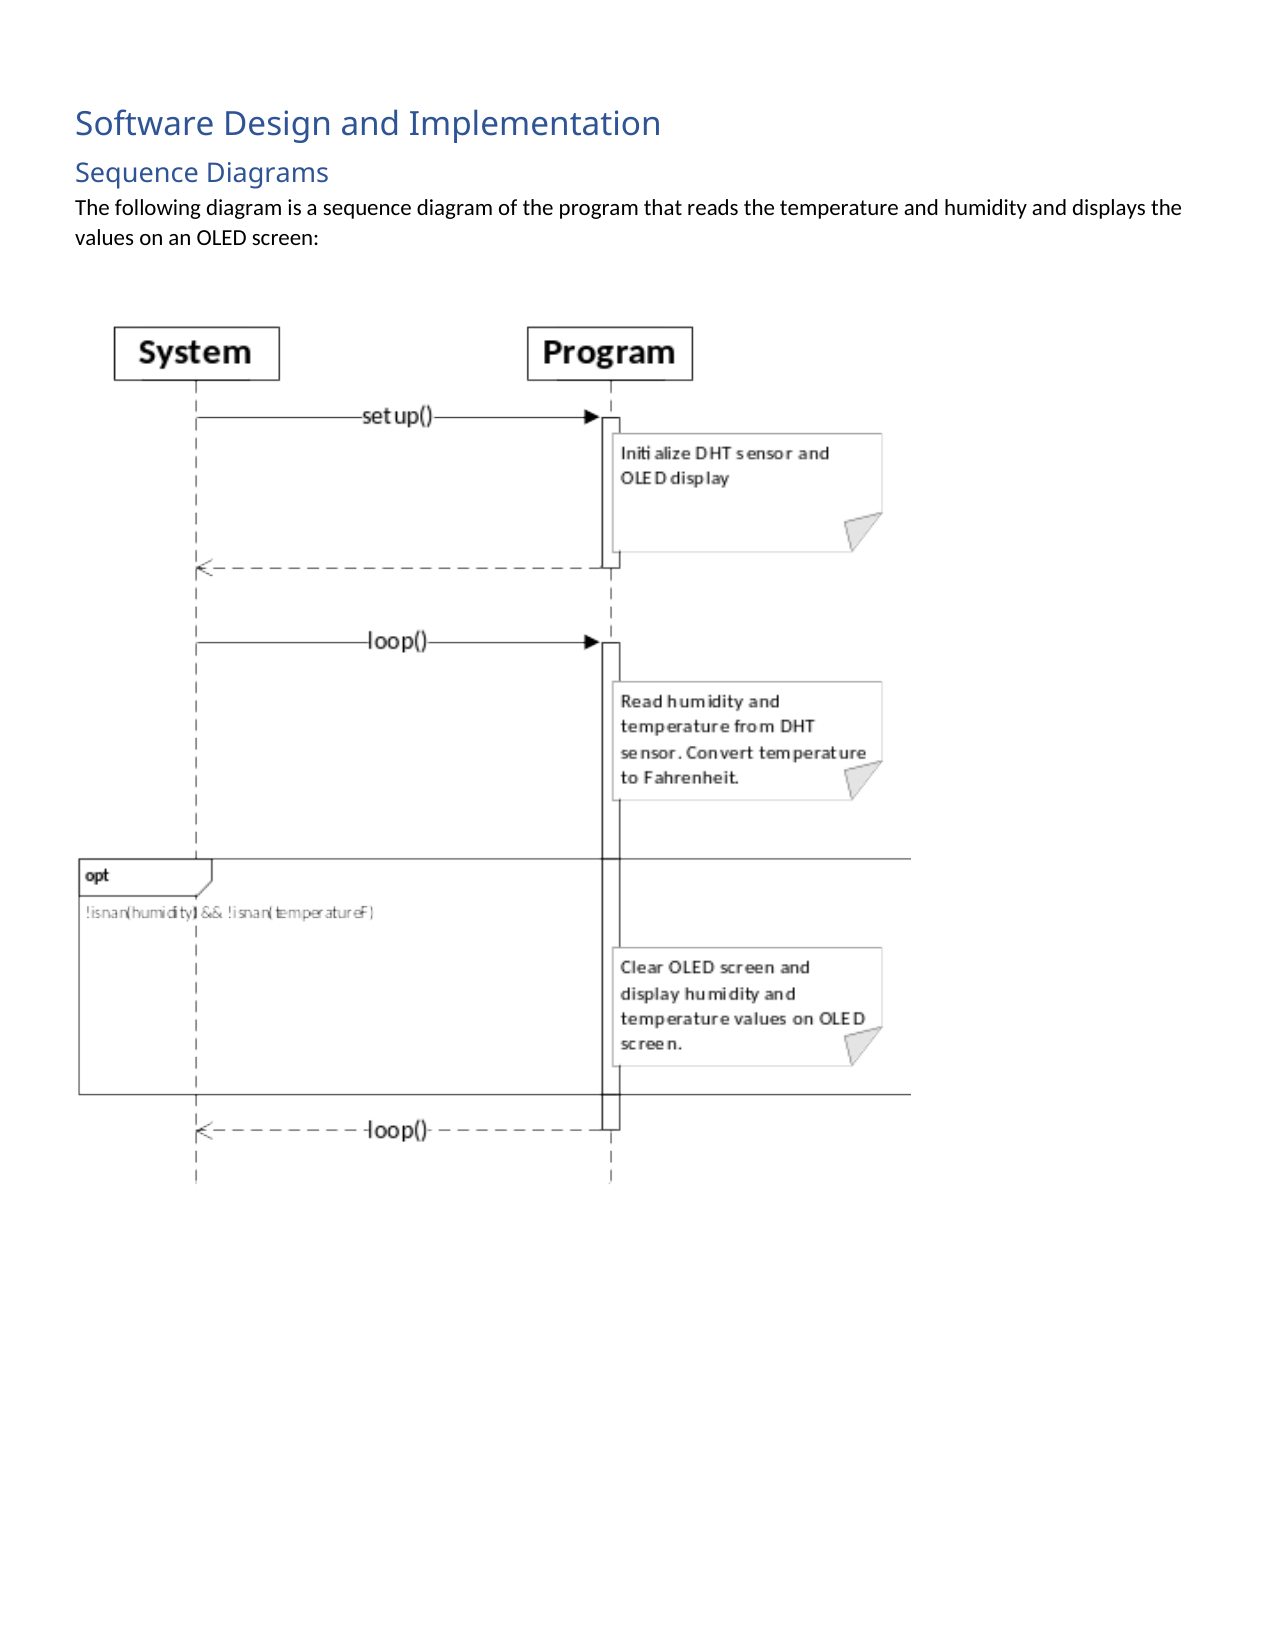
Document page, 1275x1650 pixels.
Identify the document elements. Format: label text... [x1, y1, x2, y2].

text The following diagram is a sequence diagram of the program that reads the temperature and humidity and displays the values on an OLED screen: [75, 193, 1200, 251]
subtitle Software Design and Implementation [75, 100, 1200, 145]
subtitle Sequence Diagrams [75, 153, 1200, 190]
